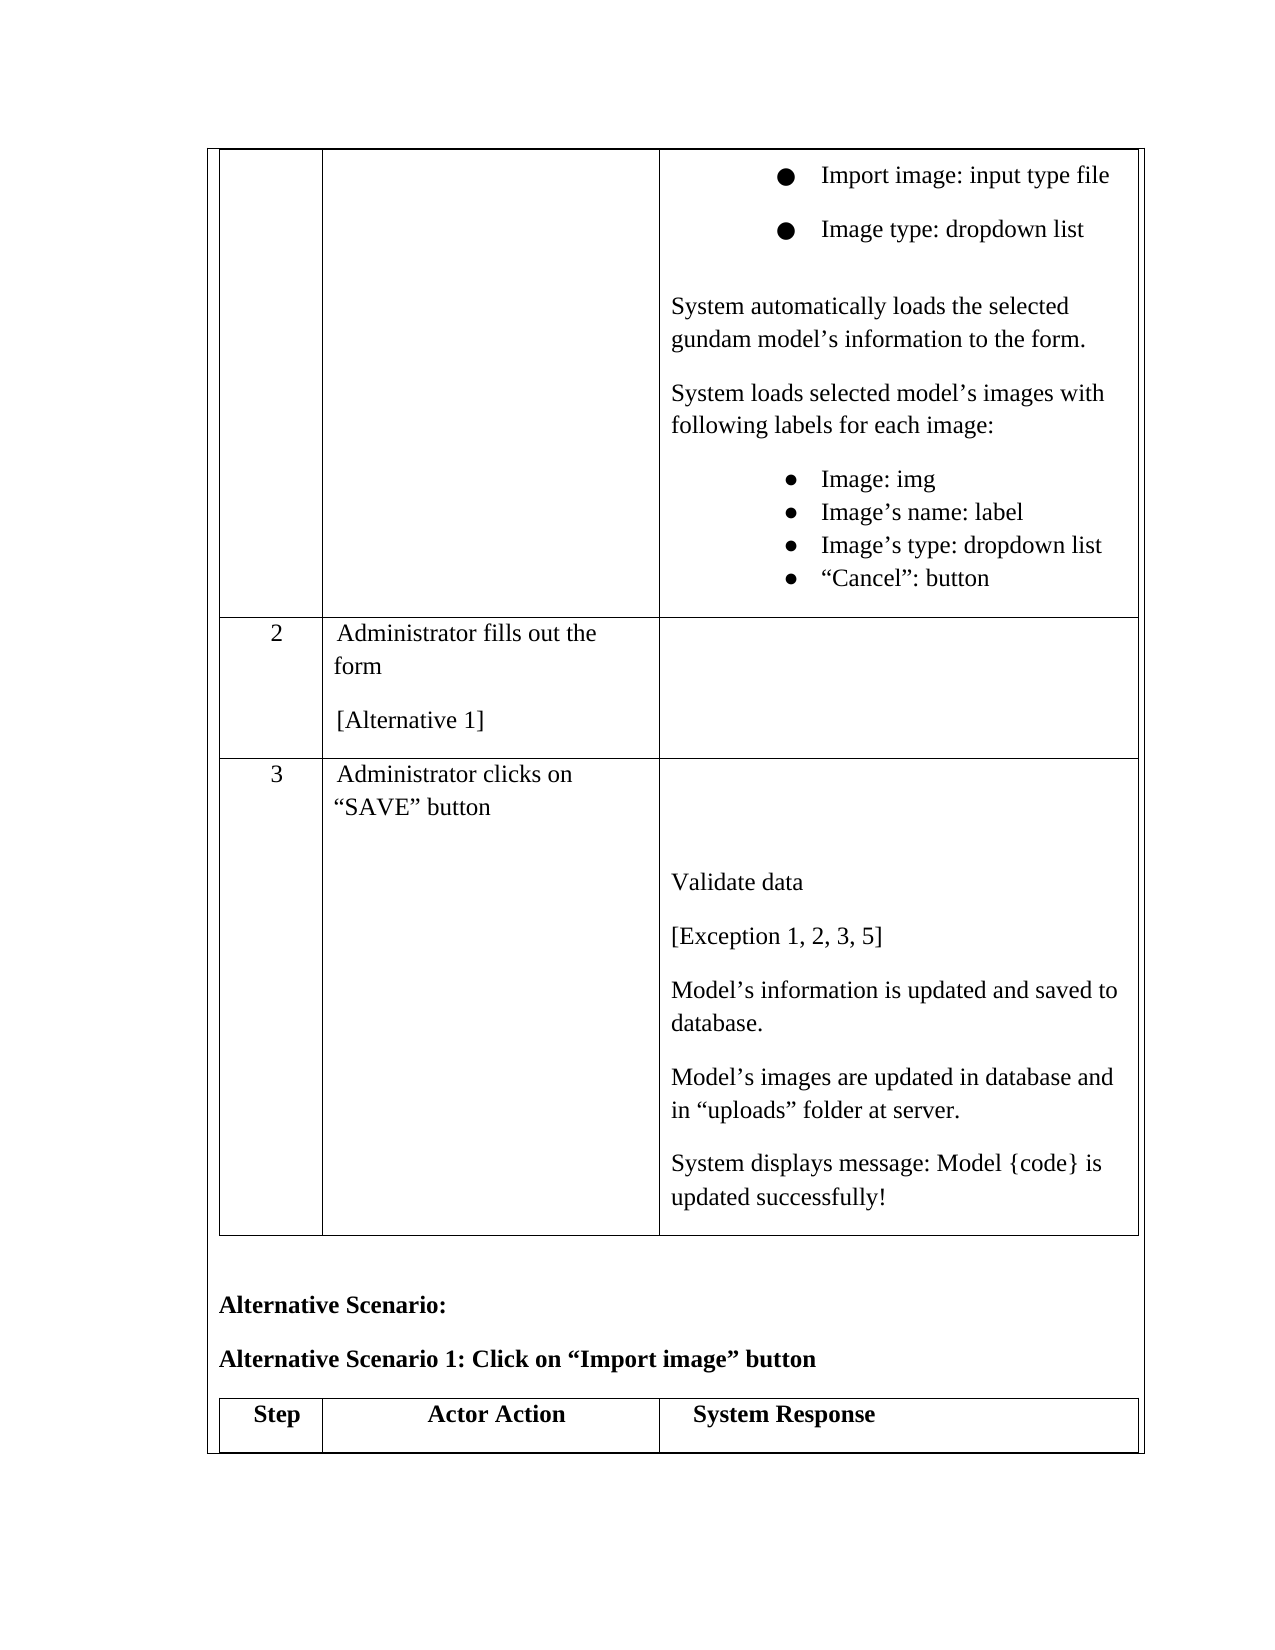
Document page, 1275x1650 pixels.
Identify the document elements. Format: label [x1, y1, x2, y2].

table_cell [208, 149, 1144, 1453]
